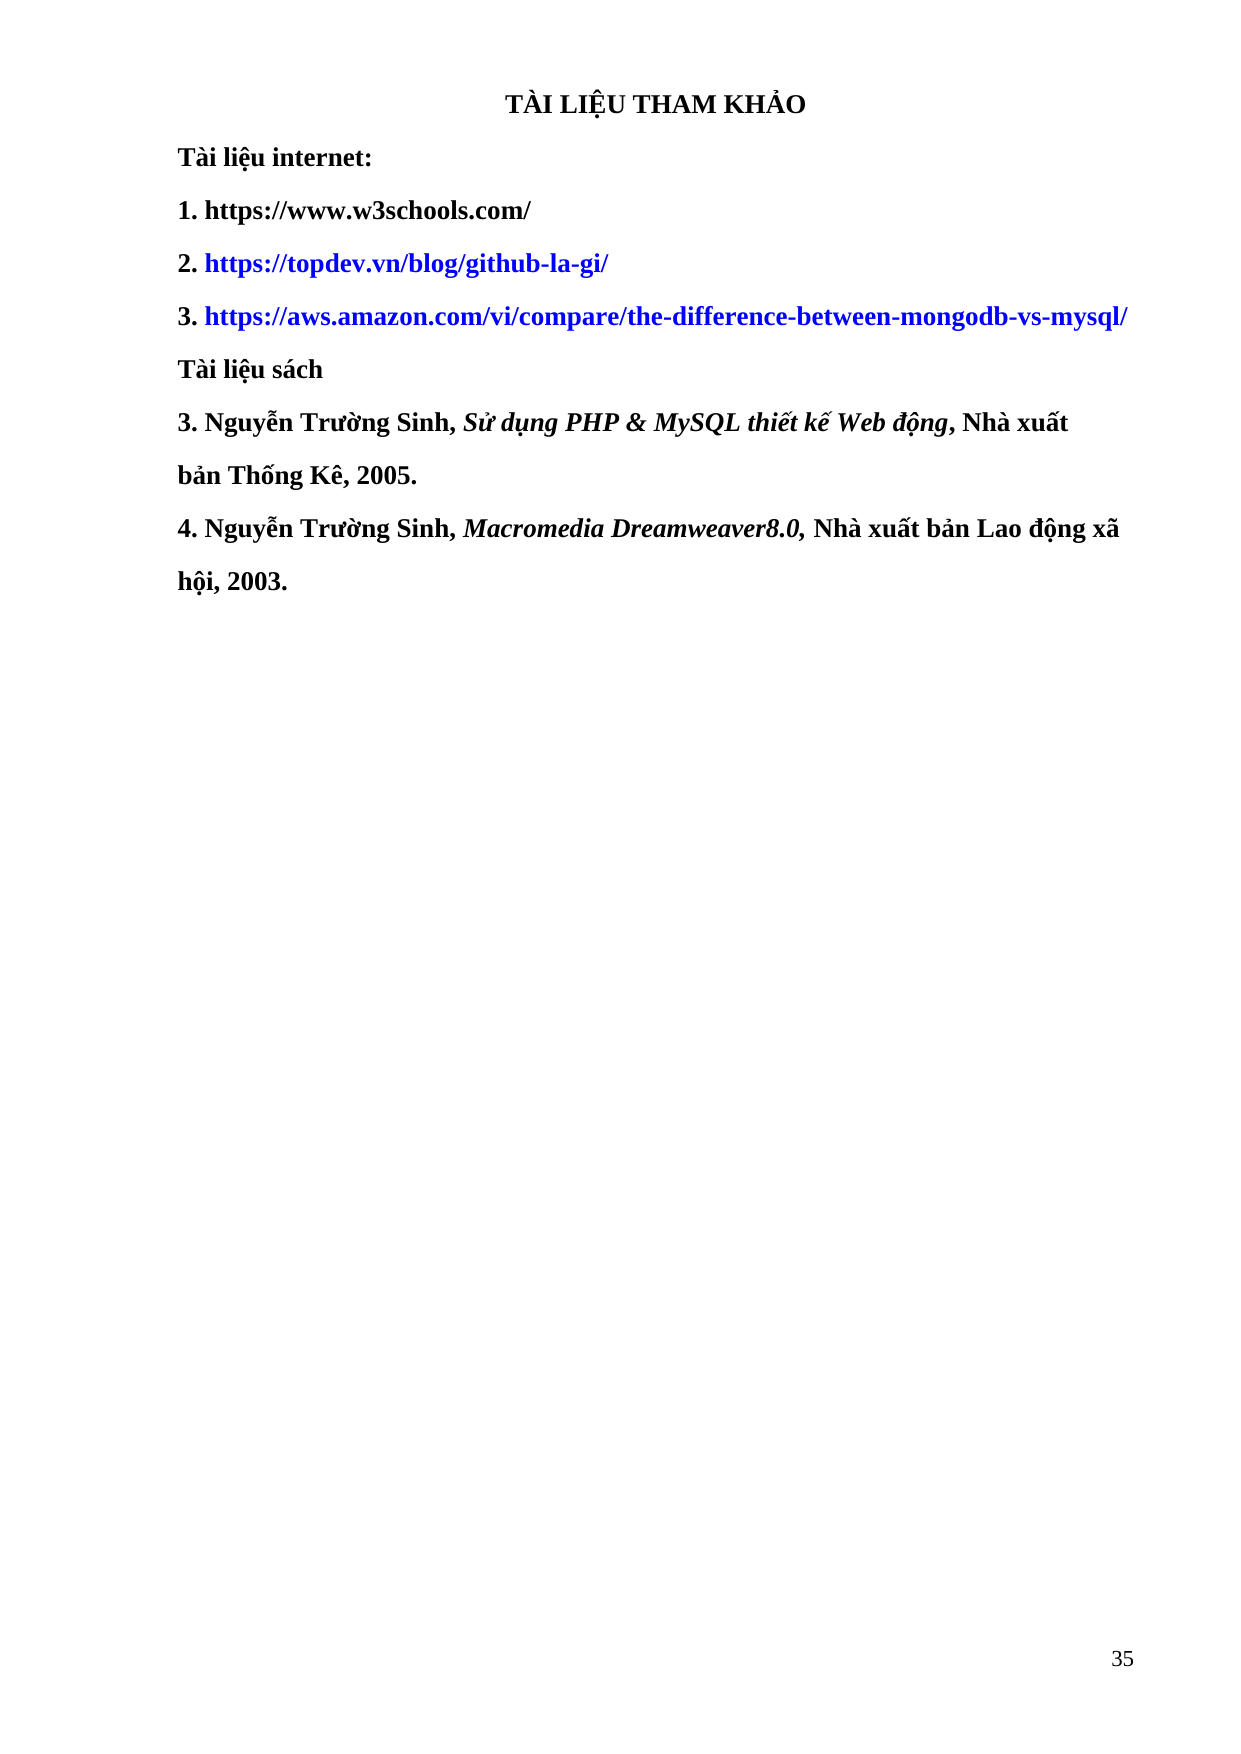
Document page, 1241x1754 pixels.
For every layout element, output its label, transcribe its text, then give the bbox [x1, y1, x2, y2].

text Tài liệu sách [177, 353, 1134, 384]
list https://www.w3schools.com/ [177, 194, 1134, 226]
text hội, 2003. [177, 565, 1134, 596]
text 3. Nguyễn Trường Sinh, Sử dụng PHP & MySQL thiết kế Web động, Nhà xuất [177, 406, 1134, 437]
text bản Thống Kê, 2005. [177, 459, 1134, 490]
list https://topdev.vn/blog/github-la-gi/ [177, 247, 1134, 278]
list TÀI LIỆU THAM KHẢO [177, 89, 1134, 120]
list https://aws.amazon.com/vi/compare/the-difference-between-mongodb-vs-mysql/ [177, 300, 1134, 331]
text Tài liệu internet: [177, 142, 1134, 173]
text 4. Nguyễn Trường Sinh, Macromedia Dreamweaver8.0, Nhà xuất bản Lao động xã [177, 512, 1134, 543]
